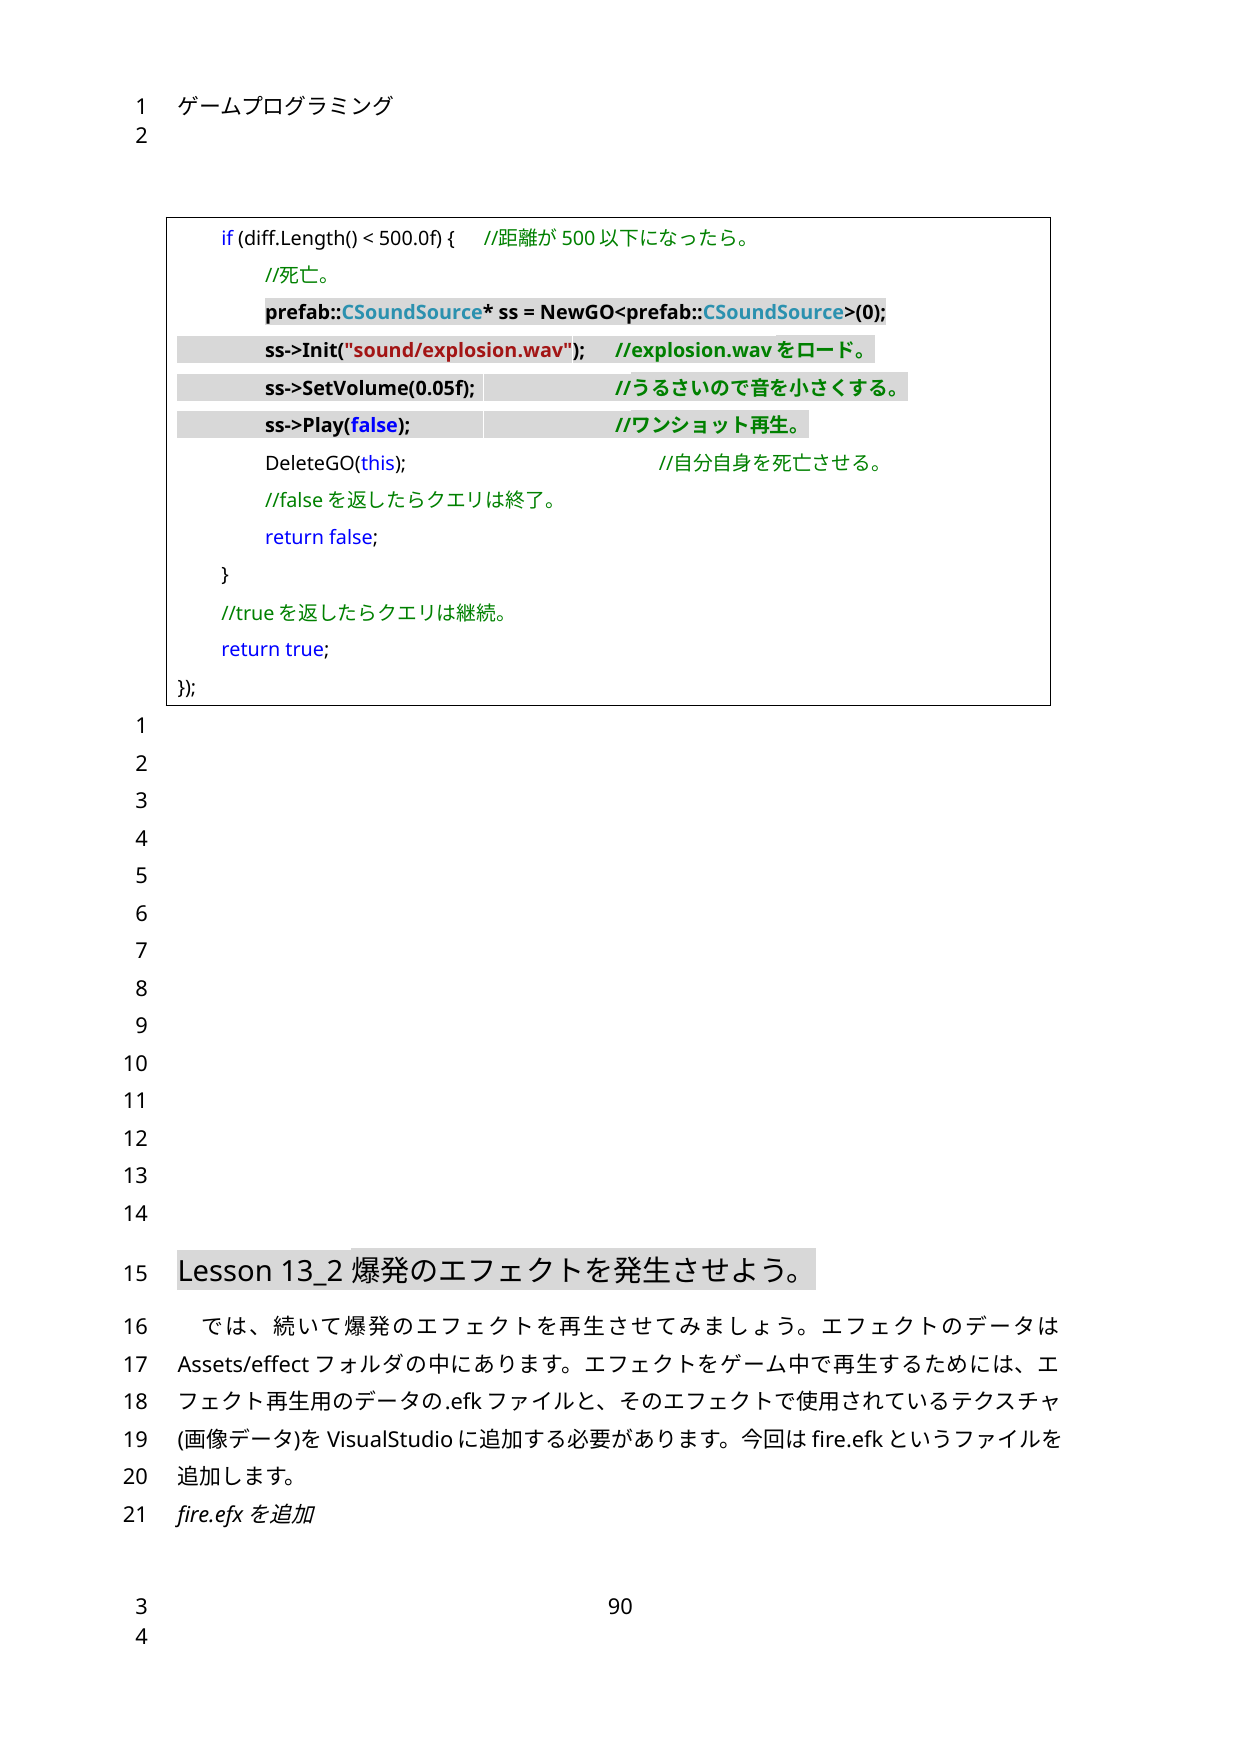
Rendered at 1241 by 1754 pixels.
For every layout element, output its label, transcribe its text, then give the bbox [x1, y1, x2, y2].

subtitle Lesson 13_2 爆発のエフェクトを発生させよう。 [177, 1231, 1063, 1306]
text fire.efxを追加 [177, 1494, 1063, 1531]
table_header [167, 218, 1050, 705]
text では、続いて爆発のエフェクトを再生させてみましょう。エフェクトのデータはAssets/effectフォルダの中にあります。エフェクトをゲーム中で再生するためには、エフェクト再生用のデータの.efkファイルと、そのエフェクトで使用されているテクスチャ(画像データ)をVisualStudioに追加する必要があります。今回はfire.efkというファイルを追加します。 [177, 1306, 1063, 1494]
